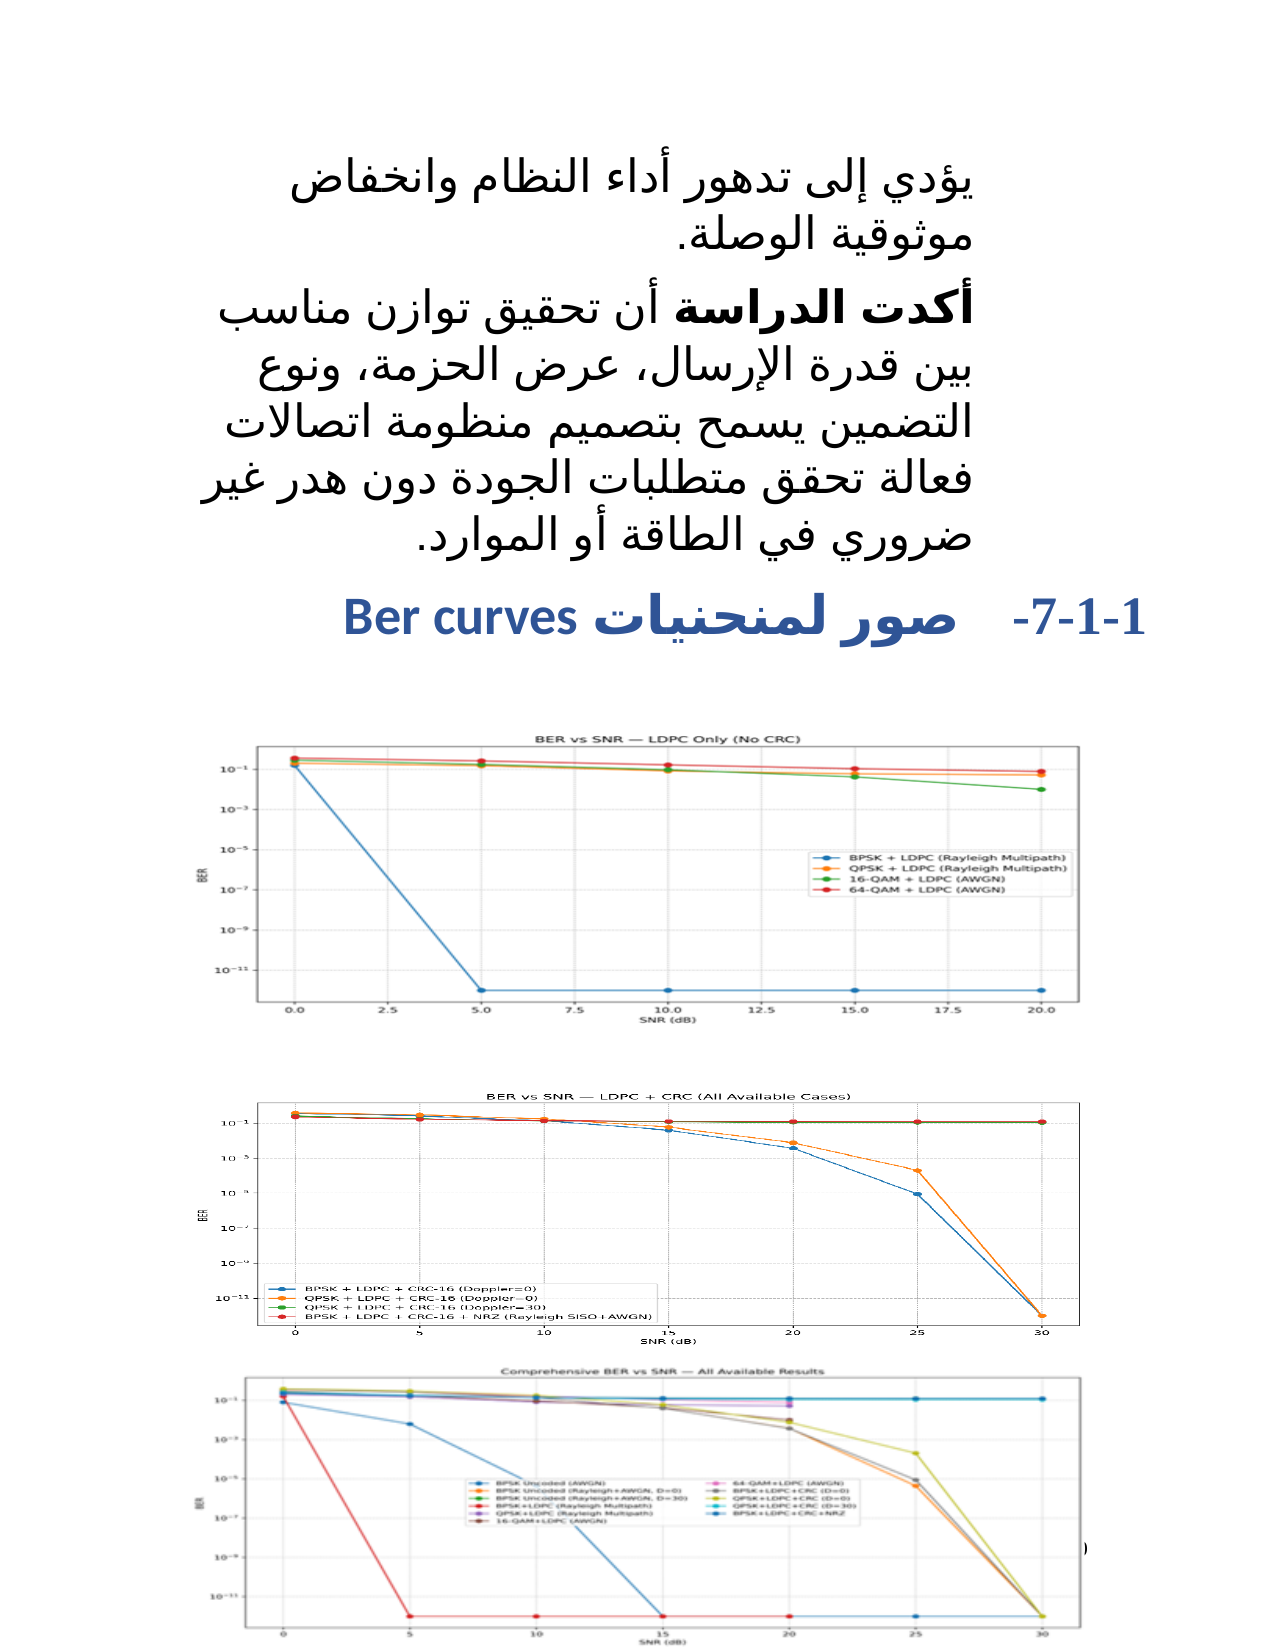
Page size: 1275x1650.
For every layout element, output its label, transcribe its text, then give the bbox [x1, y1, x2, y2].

picture [187, 731, 1084, 1025]
picture [187, 1365, 1084, 1647]
text أكدت الدراسة أن تحقيق توازن مناسب بين قدرة الإرسال، عرض الحزمة، ونوع التضمين يسمح بتصميم منظومة اتصالات فعالة تحقق متطلبات الجودة دون هدر غير ضروري في الطاقة أو الموارد. [187, 280, 975, 561]
subtitle صور لمنحنيات Ber curves [187, 581, 1012, 648]
picture [187, 1089, 1084, 1346]
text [187, 150, 975, 259]
